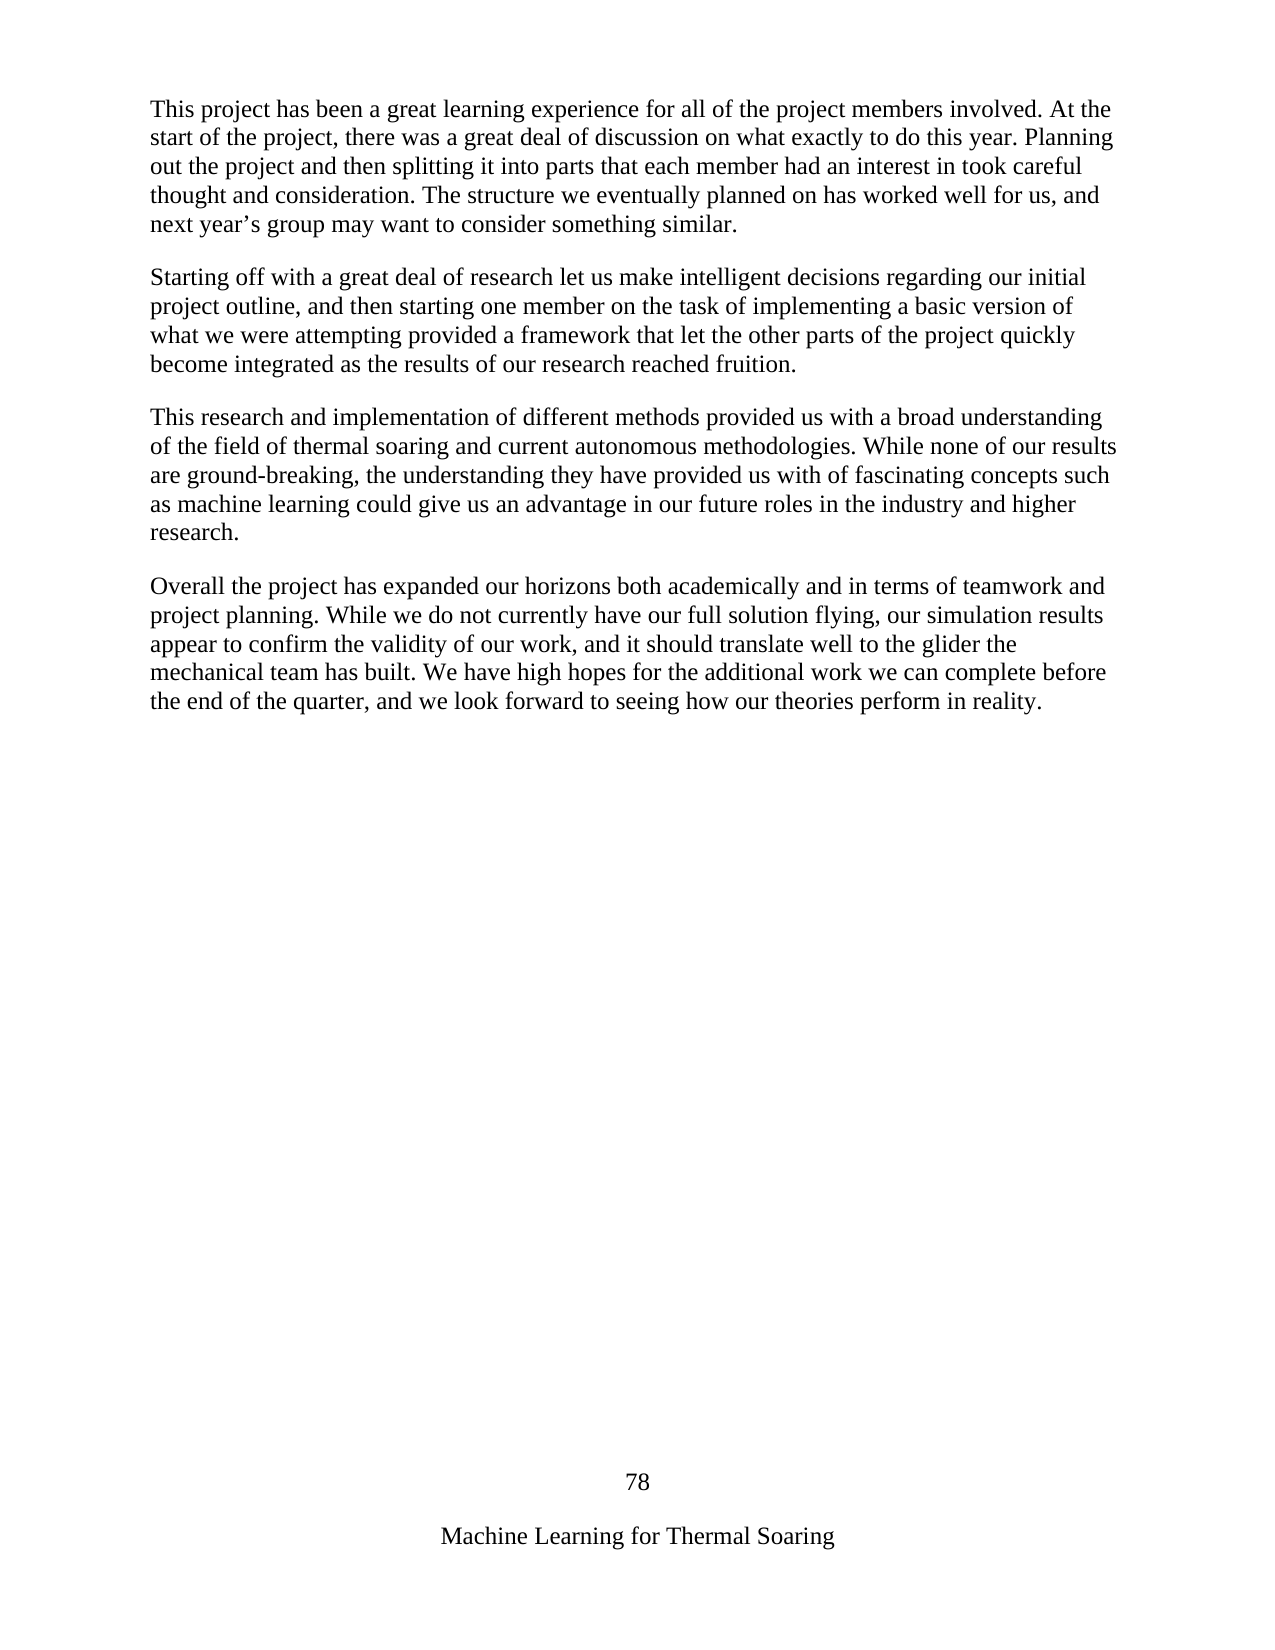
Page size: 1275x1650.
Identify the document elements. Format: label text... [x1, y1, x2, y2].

text This research and implementation of different methods provided us with a broad understanding of the field of thermal soaring and current autonomous methodologies. While none of our results are ground-breaking, the understanding they have provided us with of fascinating concepts such as machine learning could give us an advantage in our future roles in the industry and higher research. [150, 402, 1125, 546]
text Overall the project has expanded our horizons both academically and in terms of teamwork and project planning. While we do not currently have our full solution flying, our simulation results appear to confirm the validity of our work, and it should translate well to the glider the mechanical team has built. We have high hopes for the additional work we can complete before the end of the quarter, and we look forward to seeing how our theories perform in reality. [150, 571, 1125, 715]
text Starting off with a great deal of research let us make intelligent decisions regarding our initial project outline, and then starting one member on the task of implementing a basic version of what we were attempting provided a framework that let the other parts of the project quickly become integrated as the results of our research reached fruition. [150, 262, 1125, 377]
text This project has been a great learning experience for all of the project members involved. At the start of the project, there was a great deal of discussion on what exactly to do this year. Planning out the project and then splitting it into parts that each member had an interest in took careful thought and consideration. The structure we eventually planned on has worked well for us, and next year’s group may want to consider something similar. [150, 94, 1125, 237]
